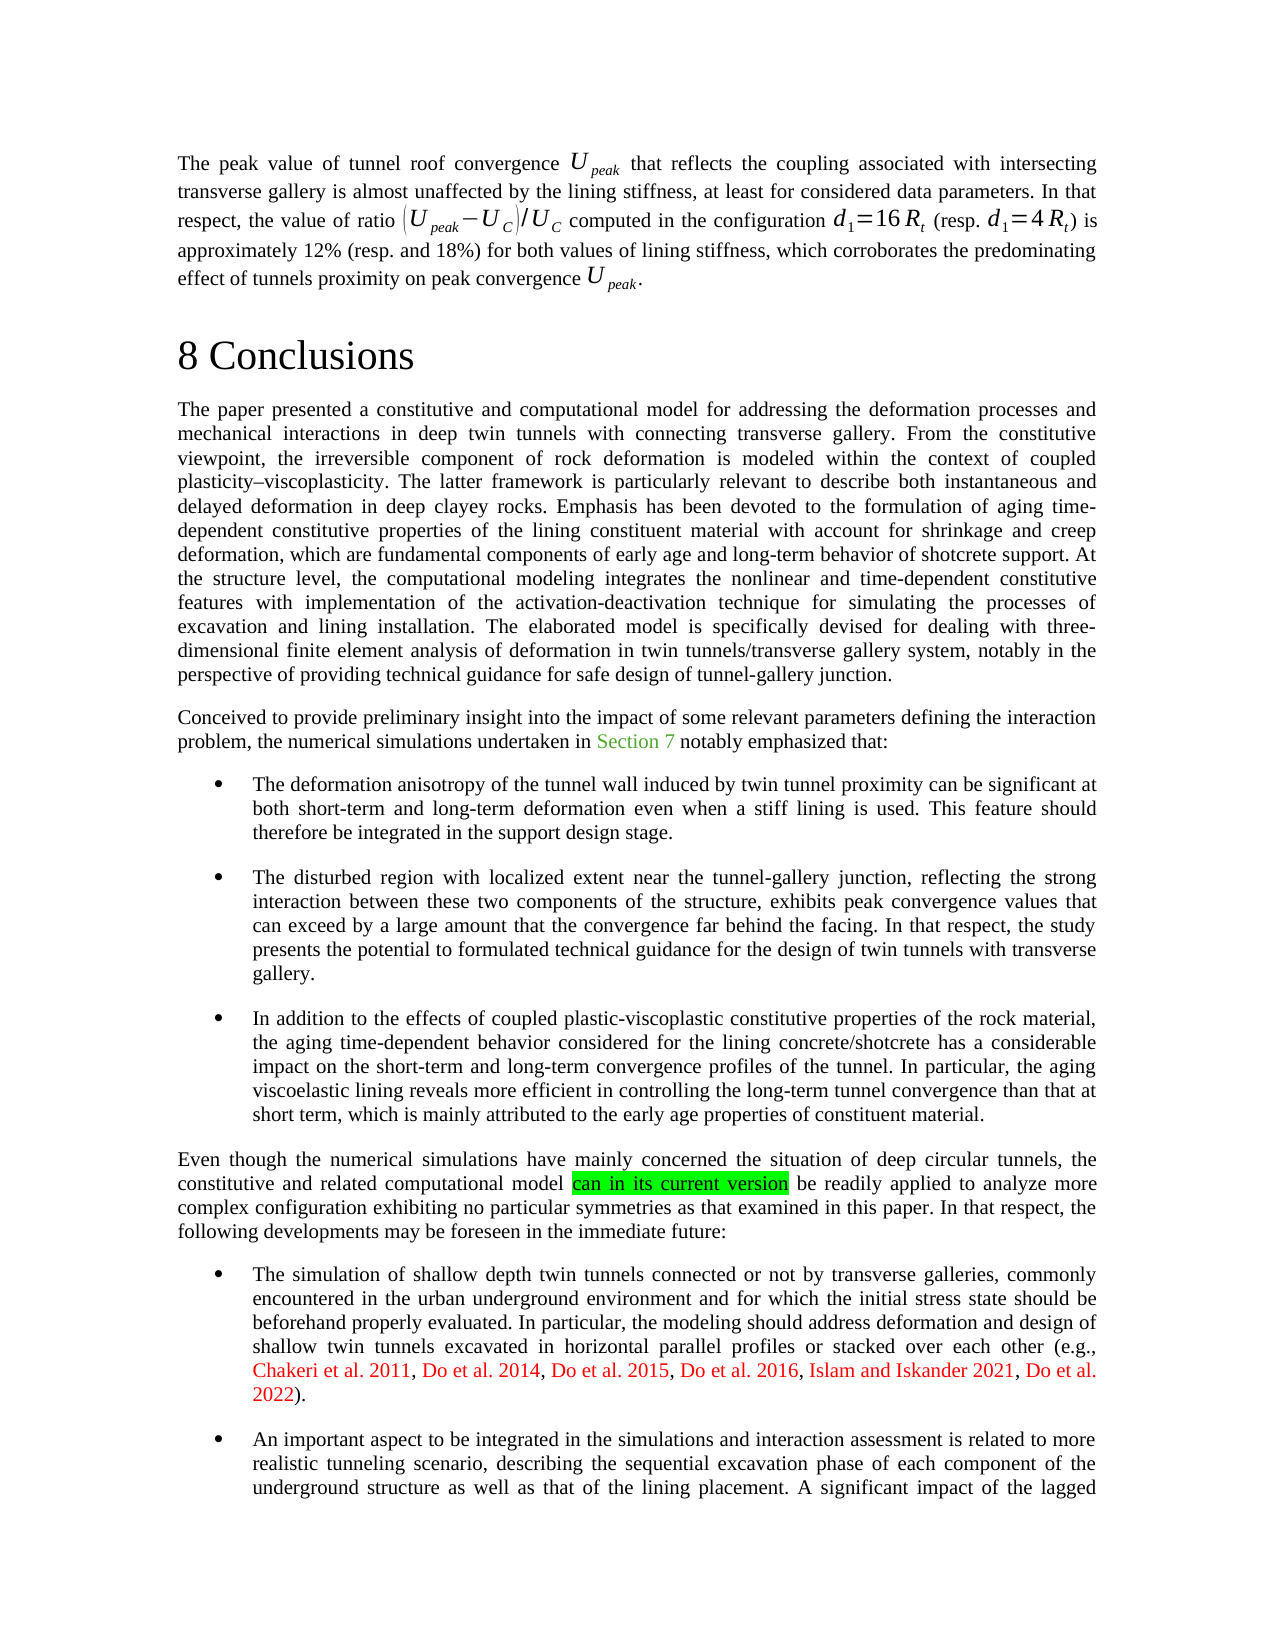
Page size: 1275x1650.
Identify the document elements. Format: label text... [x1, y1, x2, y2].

text Conceived to provide preliminary insight into the impact of some relevant parameters defining the interaction problem, the numerical simulations undertaken in Section 7 notably emphasized that: [177, 705, 1098, 753]
text The deformation anisotropy of the tunnel wall induced by twin tunnel proximity can be significant at both short-term and long-term deformation even when a stiff lining is used. This feature should therefore be integrated in the support design stage. [215, 772, 1098, 844]
text The disturbed region with localized extent near the tunnel-gallery junction, reflecting the strong interaction between these two components of the structure, exhibits peak convergence values that can exceed by a large amount that the convergence far behind the facing. In that respect, the study presents the potential to formulated technical guidance for the design of twin tunnels with transverse gallery. [215, 865, 1098, 985]
text The paper presented a constitutive and computational model for addressing the deformation processes and mechanical interactions in deep twin tunnels with connecting transverse gallery. From the constitutive viewpoint, the irreversible component of rock deformation is modeled within the context of coupled plasticity–viscoplasticity. The latter framework is particularly relevant to describe both instantaneous and delayed deformation in deep clayey rocks. Emphasis has been devoted to the formulation of aging time-dependent constitutive properties of the lining constituent material with account for shrinkage and creep deformation, which are fundamental components of early age and long-term behavior of shotcrete support. At the structure level, the computational modeling integrates the nonlinear and time-dependent constitutive features with implementation of the activation-deactivation technique for simulating the processes of excavation and lining installation. The elaborated model is specifically devised for dealing with three-dimensional finite element analysis of deformation in twin tunnels/transverse gallery system, notably in the perspective of providing technical guidance for safe design of tunnel-gallery junction. [177, 397, 1098, 686]
text The simulation of shallow depth twin tunnels connected or not by transverse galleries, commonly encountered in the urban underground environment and for which the initial stress state should be beforehand properly evaluated. In particular, the modeling should address deformation and design of shallow twin tunnels excavated in horizontal parallel profiles or stacked over each other (e.g., Chakeri et al. 2011, Do et al. 2014, Do et al. 2015, Do et al. 2016, Islam and Iskander 2021, Do et al. 2022). [215, 1262, 1098, 1406]
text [215, 1427, 1098, 1499]
subtitle 8 Conclusions [177, 331, 1098, 378]
text The peak value of tunnel roof convergence that reflects the coupling associated with intersecting transverse gallery is almost unaffected by the lining stiffness, at least for considered data parameters. In that respect, the value of ratio computed in the configuration (resp. ) is approximately 12% (resp. and 18%) for both values of lining stiffness, which corroborates the predominating effect of tunnels proximity on peak convergence . [177, 148, 1098, 293]
text Even though the numerical simulations have mainly concerned the situation of deep circular tunnels, the constitutive and related computational model can in its current version be readily applied to analyze more complex configuration exhibiting no particular symmetries as that examined in this paper. In that respect, the following developments may be foreseen in the immediate future: [177, 1147, 1098, 1243]
text In addition to the effects of coupled plastic-viscoplastic constitutive properties of the rock material, the aging time-dependent behavior considered for the lining concrete/shotcrete has a considerable impact on the short-term and long-term convergence profiles of the tunnel. In particular, the aging viscoelastic lining reveals more efficient in controlling the long-term tunnel convergence than that at short term, which is mainly attributed to the early age properties of constituent material. [215, 1006, 1098, 1126]
